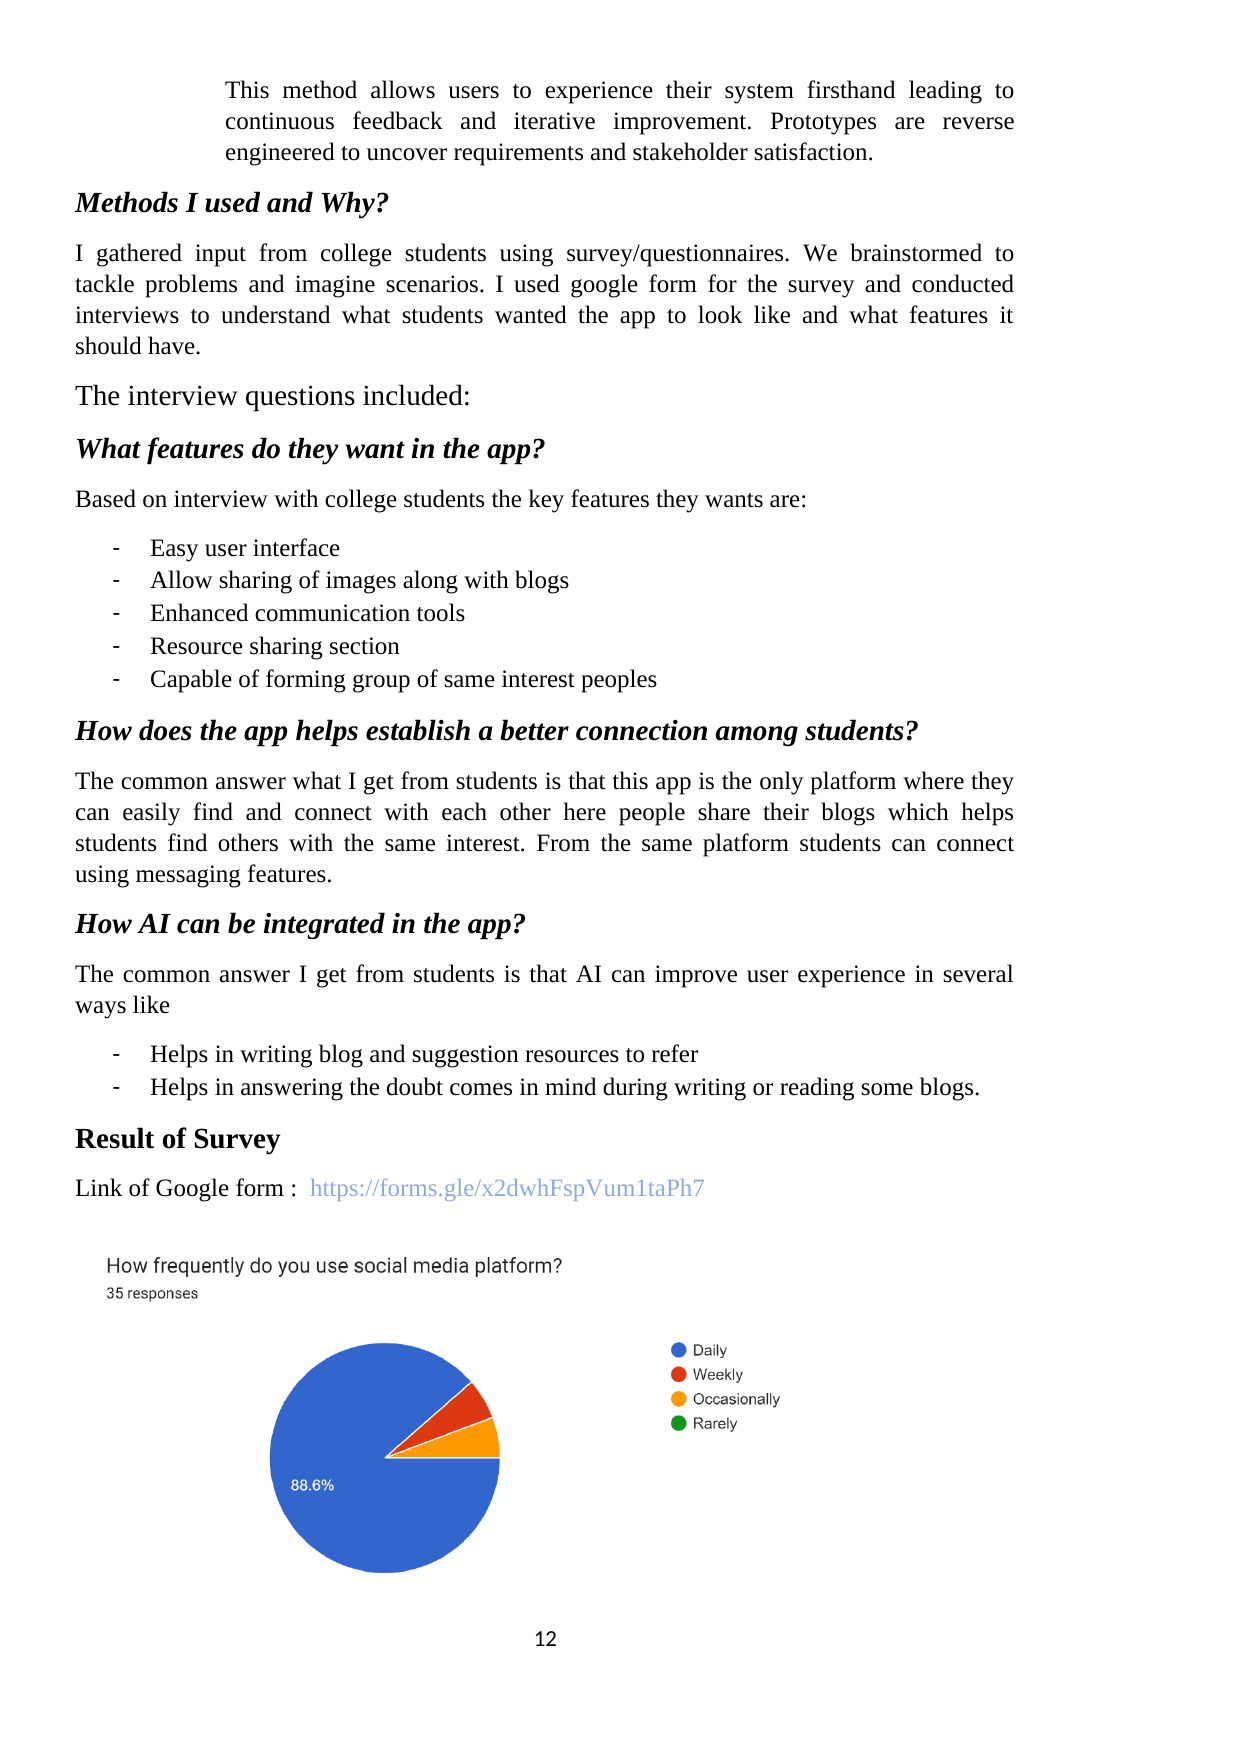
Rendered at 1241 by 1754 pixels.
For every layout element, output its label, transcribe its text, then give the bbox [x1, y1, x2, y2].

list Helps in writing blog and suggestion resources to refer [112, 1038, 1015, 1069]
text The common answer what I get from students is that this app is the only platform where they can easily find and connect with each other here people share their blogs which helps students find others with the same interest. From the same platform students can connect using messaging features. [75, 766, 1015, 888]
list Resource sharing section [112, 631, 1015, 661]
text How does the app helps establish a better connection among students? [75, 713, 1015, 747]
list Easy user interface [112, 532, 1015, 562]
text What features do they want in the app? [75, 431, 1015, 465]
list Enhanced communication tools [112, 598, 1015, 628]
text The common answer I get from students is that AI can improve user experience in several ways like [75, 959, 1015, 1019]
text The interview questions included: [75, 378, 1015, 412]
list Allow sharing of images along with blogs [112, 565, 1015, 595]
text How AI can be integrated in the app? [75, 907, 1015, 940]
text Based on interview with college students the key features they wants are: [75, 484, 1015, 513]
text Result of Survey [75, 1121, 1015, 1154]
list This method allows users to experience their system firsthand leading to continuous feedback and iterative improvement. Prototypes are reverse engineered to uncover requirements and stakeholder satisfaction. [225, 75, 1015, 166]
text Methods I used and Why? [75, 185, 1015, 218]
picture [75, 1221, 1016, 1617]
text Link of Google form : https://forms.gle/x2dwhFspVum1taPh7 [75, 1173, 1015, 1202]
list Helps in answering the doubt comes in mind during writing or reading some blogs. [112, 1071, 1015, 1102]
list Capable of forming group of same interest peoples [112, 663, 1015, 694]
text I gathered input from college students using survey/questionnaires. We brainstormed to tackle problems and imagine scenarios. I used google form for the survey and conducted interviews to understand what students wanted the app to look like and what features it should have. [75, 238, 1015, 359]
